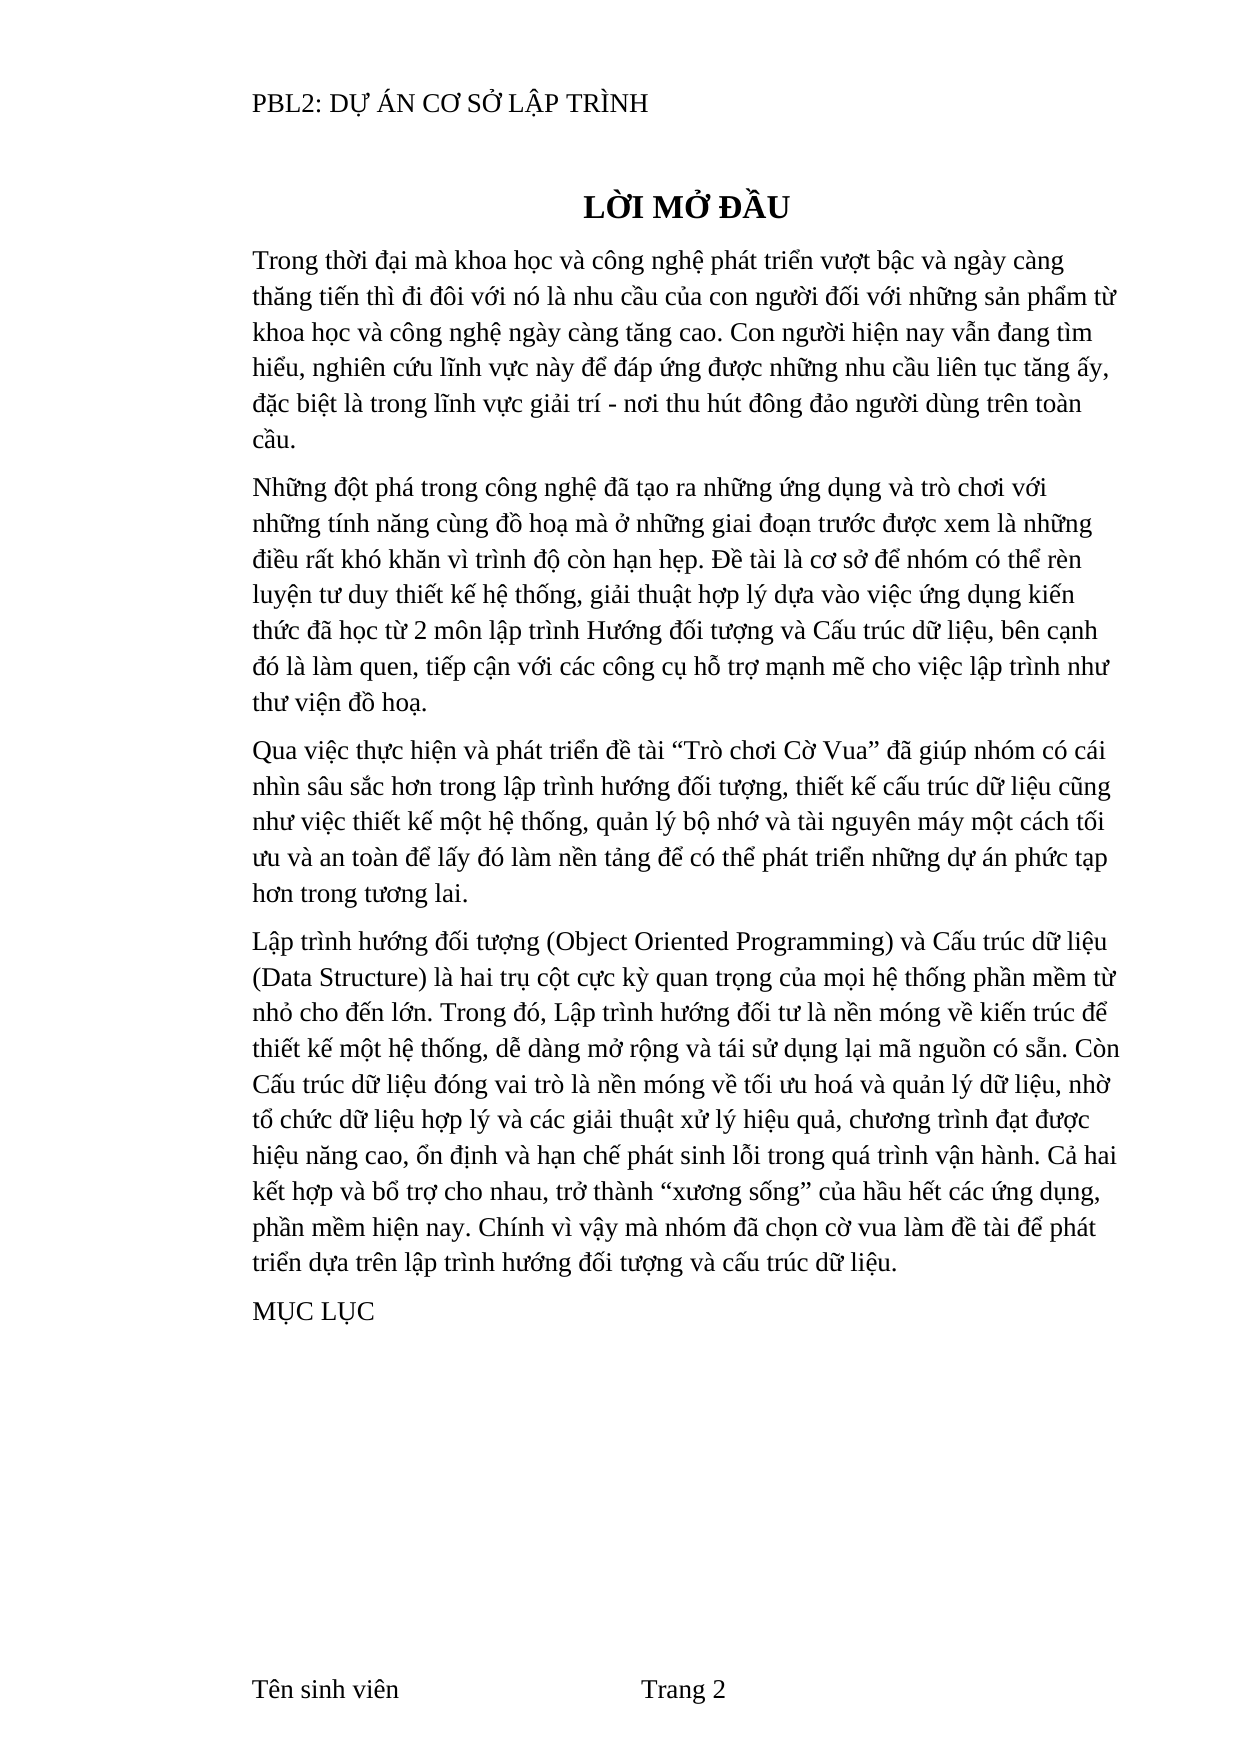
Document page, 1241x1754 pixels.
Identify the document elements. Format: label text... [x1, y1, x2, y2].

text Trong thời đại mà khoa học và công nghệ phát triển vượt bậc và ngày càng thăng tiến thì đi đôi với nó là nhu cầu của con người đối với những sản phẩm từ khoa học và công nghệ ngày càng tăng cao. Con người hiện nay vẫn đang tìm hiểu, nghiên cứu lĩnh vực này để đáp ứng được những nhu cầu liên tục tăng ấy, đặc biệt là trong lĩnh vực giải trí - nơi thu hút đông đảo người dùng trên toàn cầu. [252, 244, 1122, 454]
text Lập trình hướng đối tượng (Object Oriented Programming) và Cấu trúc dữ liệu (Data Structure) là hai trụ cột cực kỳ quan trọng của mọi hệ thống phần mềm từ nhỏ cho đến lớn. Trong đó, Lập trình hướng đối tư là nền móng về kiến trúc để thiết kế một hệ thống, dễ dàng mở rộng và tái sử dụng lại mã nguồn có sẵn. Còn Cấu trúc dữ liệu đóng vai trò là nền móng về tối ưu hoá và quản lý dữ liệu, nhờ tổ chức dữ liệu hợp lý và các giải thuật xử lý hiệu quả, chương trình đạt được hiệu năng cao, ổn định và hạn chế phát sinh lỗi trong quá trình vận hành. Cả hai kết hợp và bổ trợ cho nhau, trở thành “xương sống” của hầu hết các ứng dụng, phần mềm hiện nay. Chính vì vậy mà nhóm đã chọn cờ vua làm đề tài để phát triển dựa trên lập trình hướng đối tượng và cấu trúc dữ liệu. [252, 925, 1122, 1278]
title LỜI MỞ ĐẦU [252, 188, 1122, 226]
text Qua việc thực hiện và phát triển đề tài “Trò chơi Cờ Vua” đã giúp nhóm có cái nhìn sâu sắc hơn trong lập trình hướng đối tượng, thiết kế cấu trúc dữ liệu cũng như việc thiết kế một hệ thống, quản lý bộ nhớ và tài nguyên máy một cách tối ưu và an toàn để lấy đó làm nền tảng để có thể phát triển những dự án phức tạp hơn trong tương lai. [252, 734, 1122, 908]
text Những đột phá trong công nghệ đã tạo ra những ứng dụng và trò chơi với những tính năng cùng đồ hoạ mà ở những giai đoạn trước được xem là những điều rất khó khăn vì trình độ còn hạn hẹp. Đề tài là cơ sở để nhóm có thể rèn luyện tư duy thiết kế hệ thống, giải thuật hợp lý dựa vào việc ứng dụng kiến thức đã học từ 2 môn lập trình Hướng đối tượng và Cấu trúc dữ liệu, bên cạnh đó là làm quen, tiếp cận với các công cụ hỗ trợ mạnh mẽ cho việc lập trình như thư viện đồ hoạ. [252, 471, 1122, 717]
